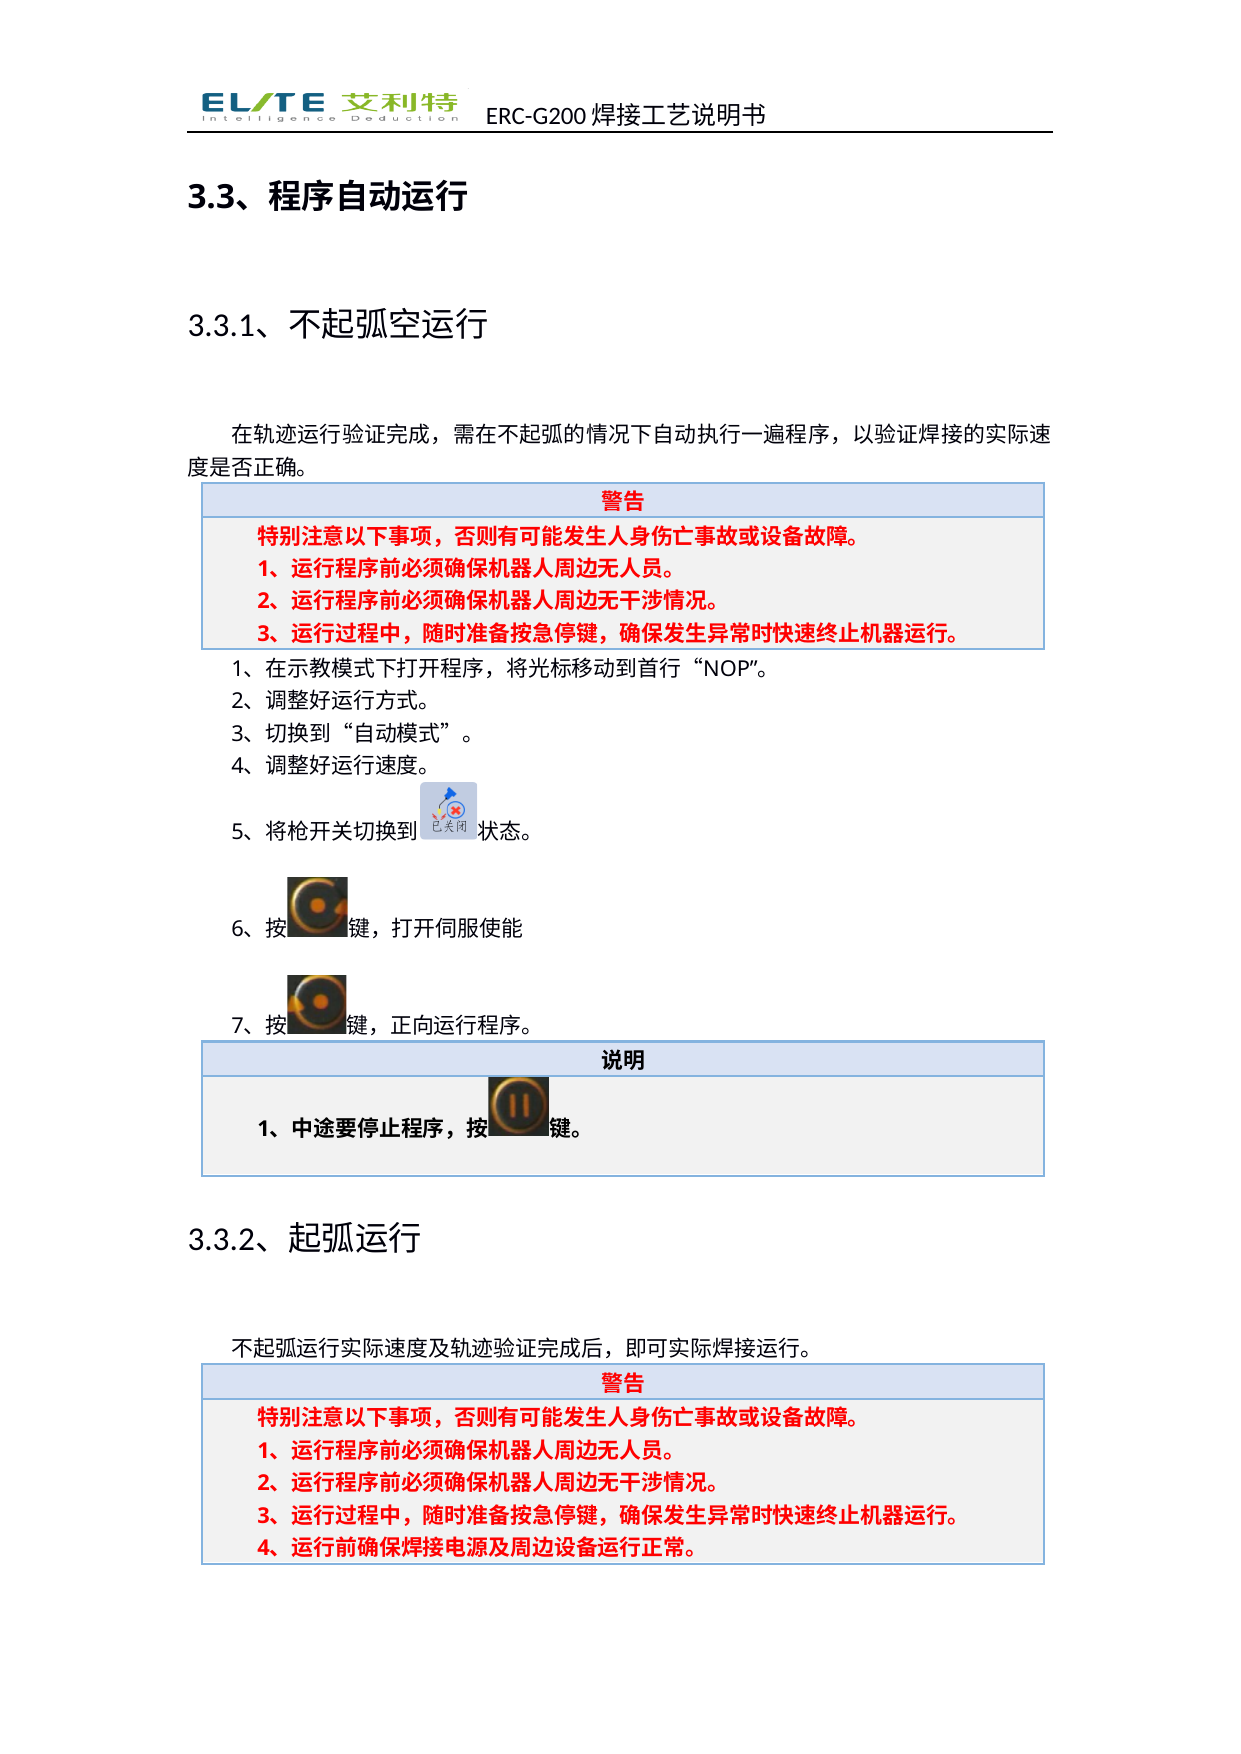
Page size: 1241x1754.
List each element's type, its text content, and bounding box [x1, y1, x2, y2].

subtitle 3.3、程序自动运行 [187, 162, 1053, 227]
text 6、按键，打开伺服使能 [187, 878, 1053, 975]
picture [418, 780, 478, 840]
picture [287, 877, 348, 937]
subtitle 3.3.1、不起弧空运行 [187, 289, 1053, 354]
subtitle 3.3.2、起弧运行 [187, 1204, 1053, 1269]
table_cell 特别注意以下事项，否则有可能发生人身伤亡事故或设备故障。 1、运行程序前必须确保机器人周边无人员。 2、运行程序前必须确保机器人周边无干涉情况。 3、运行过程中，随时准备按急停键，确保发生异常时快速终止机器运行。 [203, 518, 1043, 648]
table_header 警告 [203, 484, 1043, 516]
text 7、按键，正向运行程序。 [187, 975, 1053, 1040]
text 5、将枪开关切换到状态。 [187, 780, 1053, 878]
table_cell 1、中途要停止程序，按键。 [203, 1077, 1043, 1174]
picture [187, 88, 469, 124]
picture [287, 975, 347, 1034]
table_cell 特别注意以下事项，否则有可能发生人身伤亡事故或设备故障。 1、运行程序前必须确保机器人周边无人员。 2、运行程序前必须确保机器人周边无干涉情况。 3、运行过程中，随时准备按急停键，确保发生异常时快速终止机器运行。 4、运行前确保焊接电源及周边设备运行正常。 [203, 1400, 1043, 1562]
text 不起弧运行实际速度及轨迹验证完成后，即可实际焊接运行。 [187, 1331, 1053, 1363]
table_header 说明 [203, 1043, 1043, 1075]
text 4、调整好运行速度。 [187, 748, 1053, 780]
text 在轨迹运行验证完成，需在不起弧的情况下自动执行一遍程序，以验证焊接的实际速度是否正确。 [187, 417, 1053, 482]
text 1、在示教模式下打开程序，将光标移动到首行“NOP”。 [187, 650, 1053, 683]
text 3、切换到“自动模式”。 [187, 715, 1053, 748]
text 2、调整好运行方式。 [187, 683, 1053, 715]
picture [488, 1077, 549, 1136]
table_header 警告 [203, 1365, 1043, 1398]
